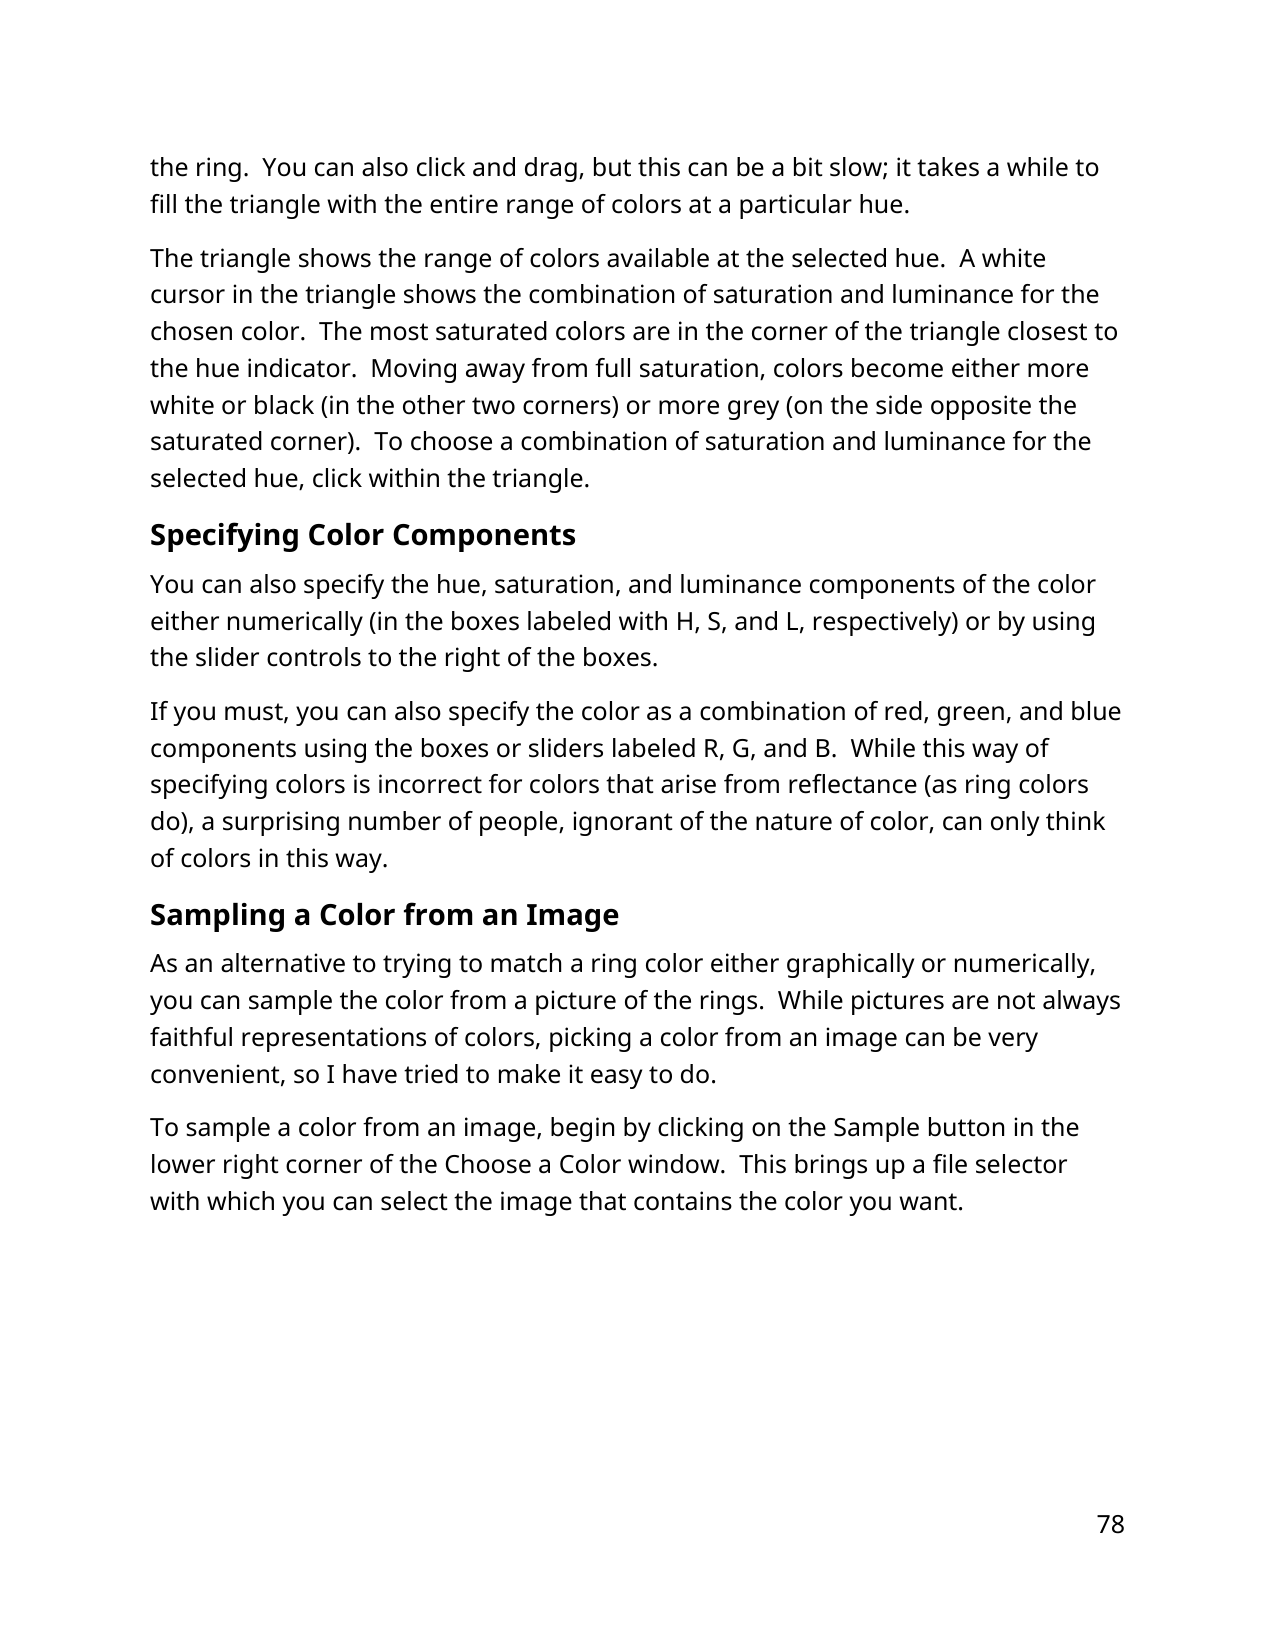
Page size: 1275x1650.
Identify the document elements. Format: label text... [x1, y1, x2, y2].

text If you must, you can also specify the color as a combination of red, green, and blue components using the boxes or sliders labeled R, G, and B. While this way of specifying colors is incorrect for colors that arise from reflectance (as ring colors do), a surprising number of people, ignorant of the nature of color, can only think of colors in this way. [150, 693, 1125, 874]
subtitle Specifying Color Components [150, 514, 1125, 554]
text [150, 150, 1125, 221]
text The triangle shows the range of colors available at the selected hue. A white cursor in the triangle shows the combination of saturation and luminance for the chosen color. The most saturated colors are in the corner of the triangle closest to the hue indicator. Moving away from full saturation, colors become either more white or black (in the other two corners) or more grey (on the side opposite the saturated corner). To choose a combination of saturation and luminance for the selected hue, click within the triangle. [150, 240, 1125, 495]
subtitle Sampling a Color from an Image [150, 894, 1125, 934]
text As an alternative to trying to match a ring color either graphically or numerically, you can sample the color from a picture of the rings. While pictures are not always faithful representations of colors, picking a color from an image can be very convenient, so I have tried to make it easy to do. [150, 946, 1125, 1091]
text You can also specify the hue, saturation, and luminance components of the color either numerically (in the boxes labeled with H, S, and L, respectively) or by using the slider controls to the right of the boxes. [150, 566, 1125, 674]
text To sample a color from an image, begin by clicking on the Sample button in the lower right corner of the Choose a Color window. This brings up a file selector with which you can select the image that contains the color you want. [150, 1110, 1125, 1217]
